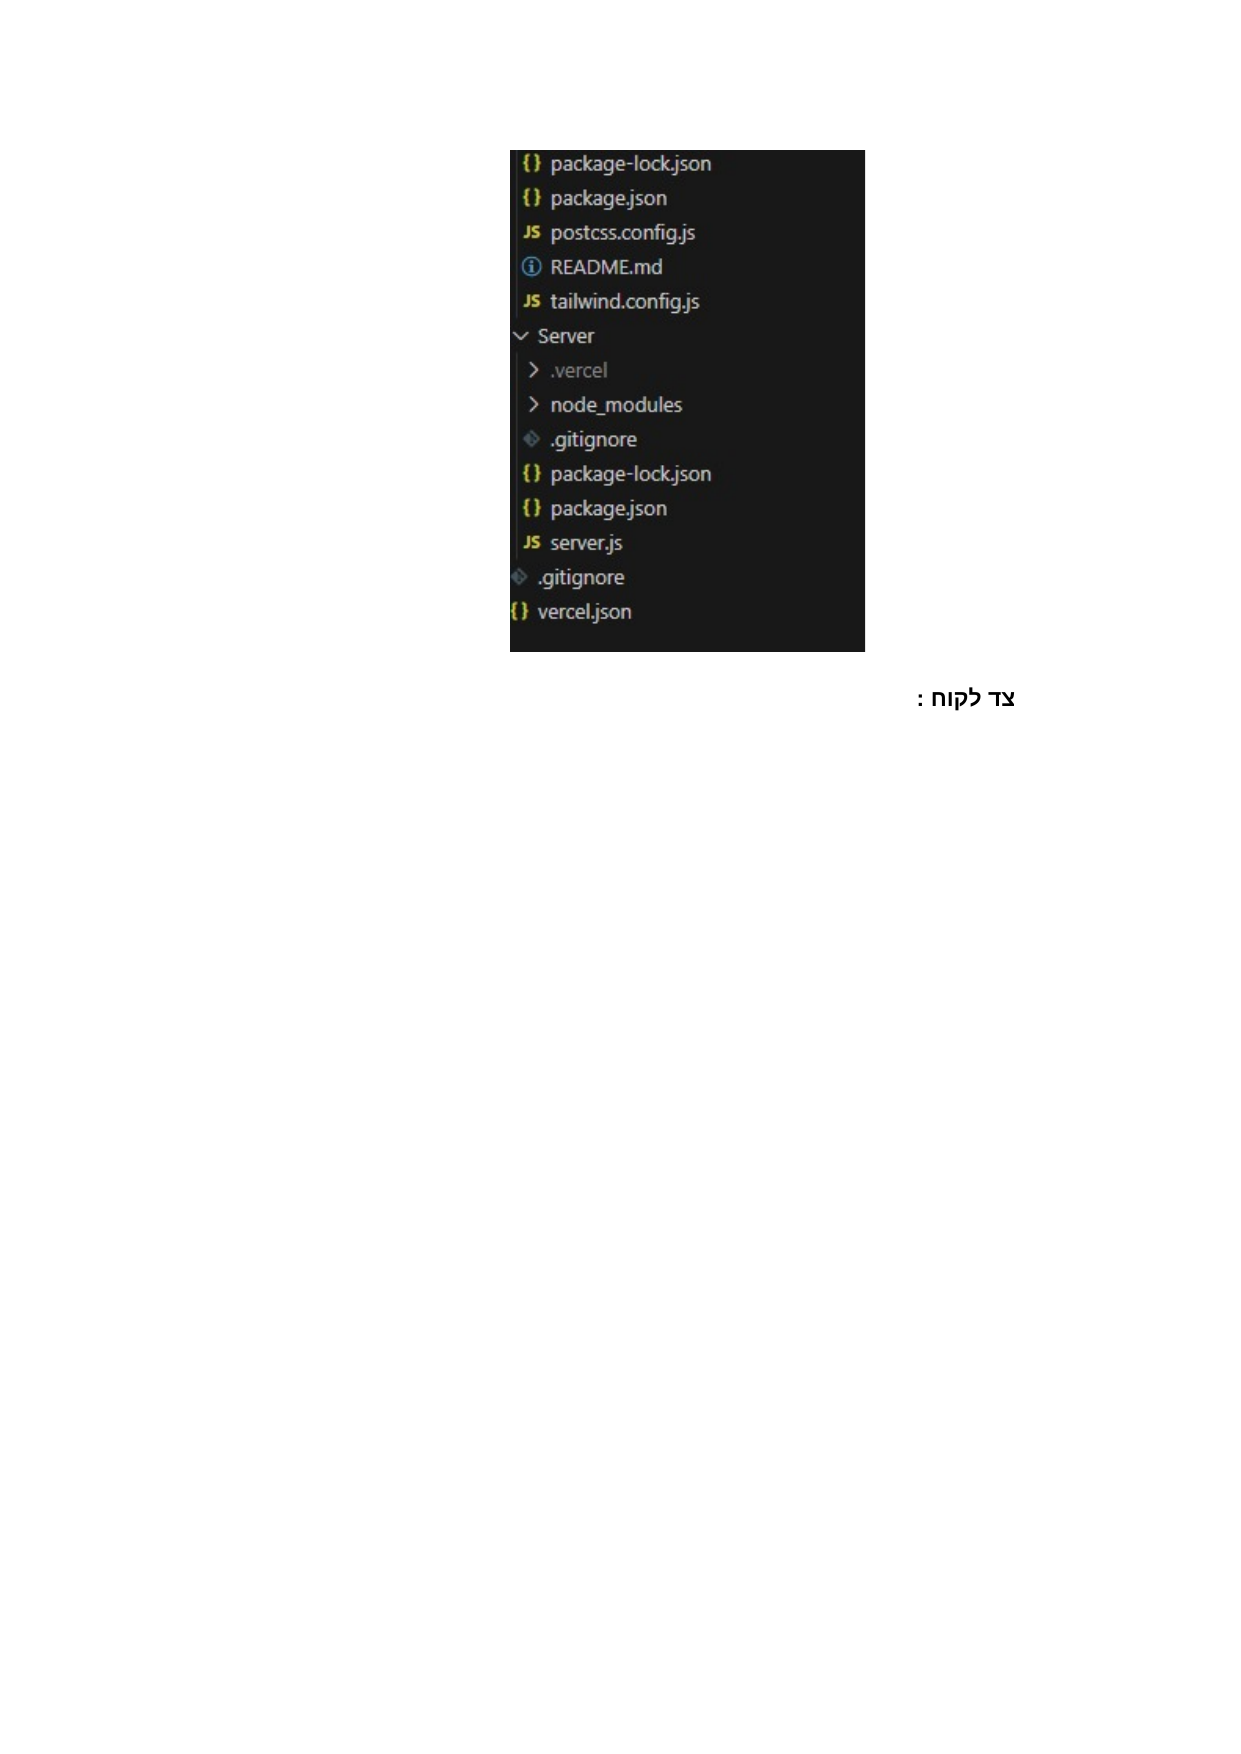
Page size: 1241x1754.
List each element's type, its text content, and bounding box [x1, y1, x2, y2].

text צד לקוח : [150, 685, 1090, 712]
picture [510, 150, 866, 652]
